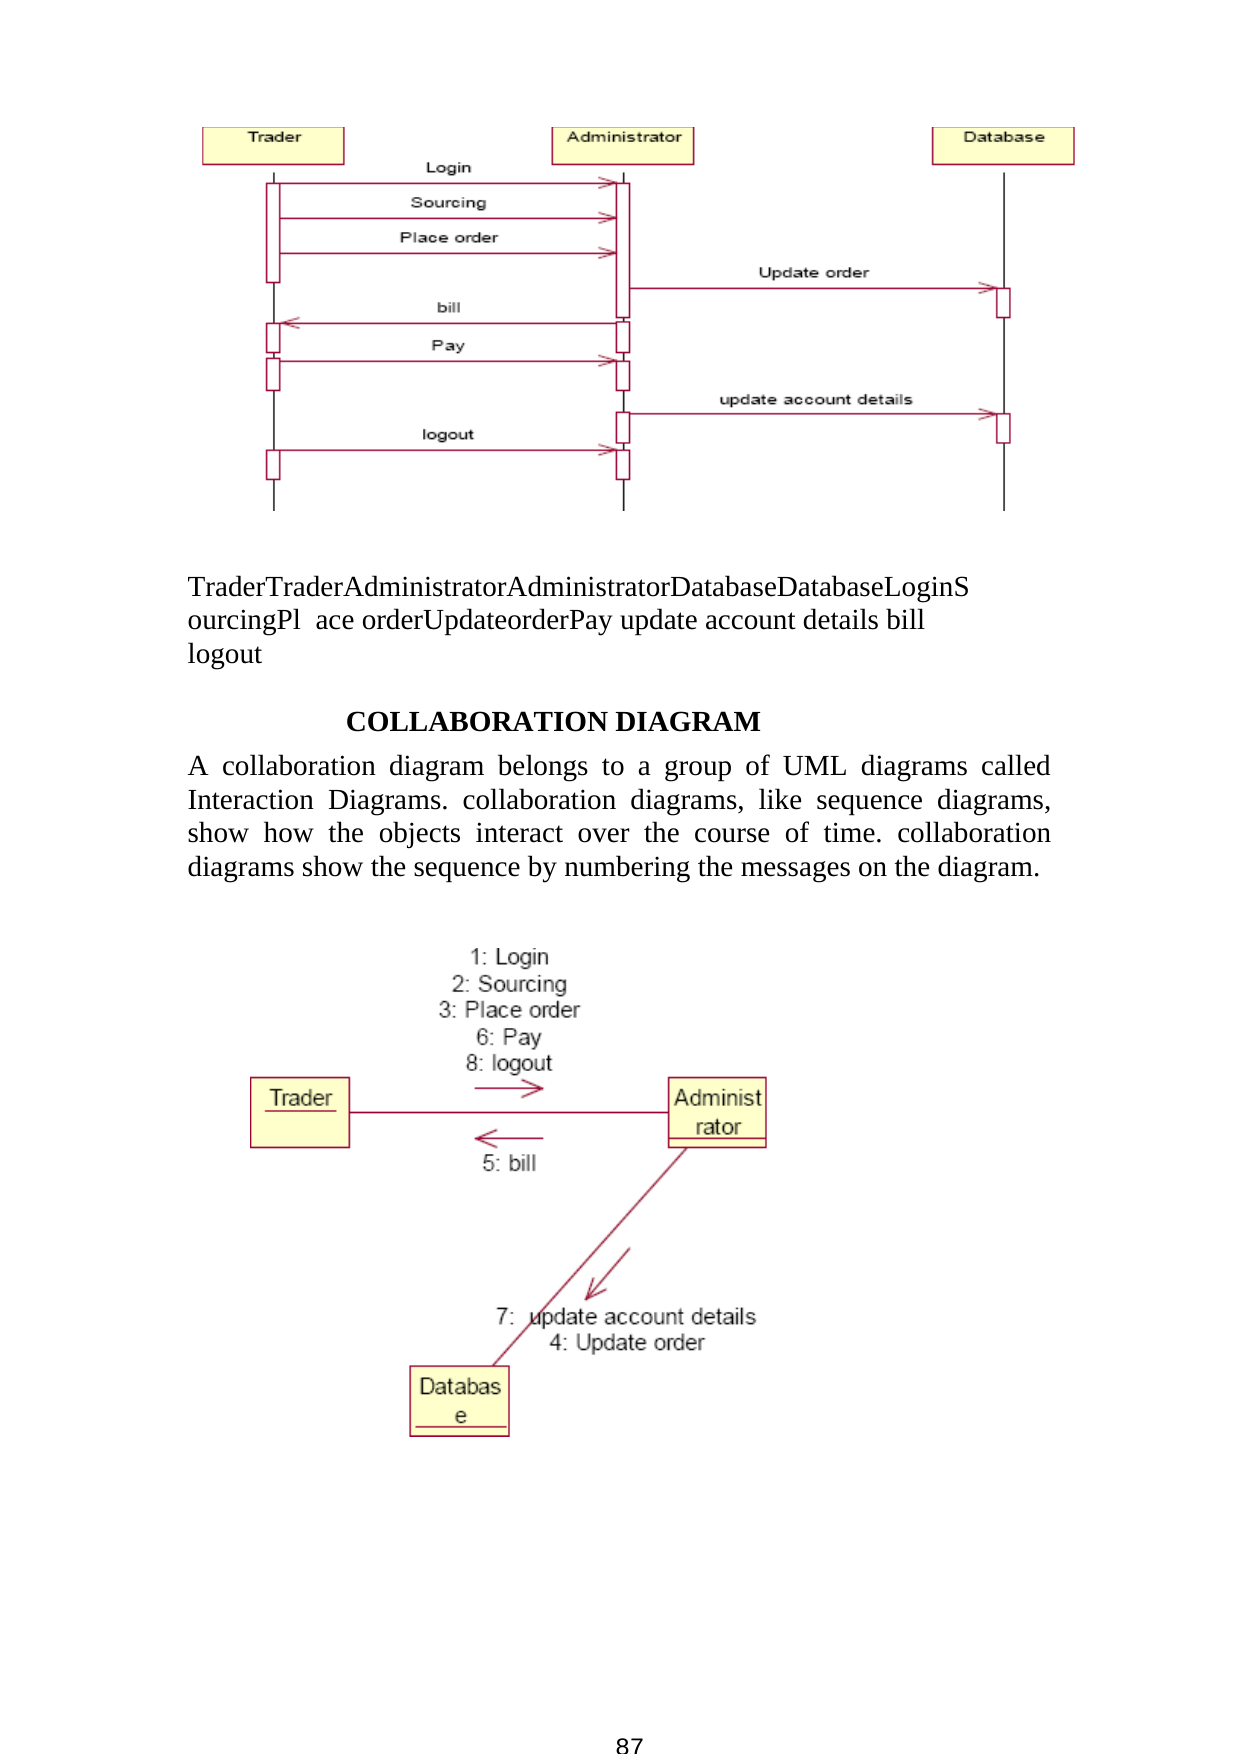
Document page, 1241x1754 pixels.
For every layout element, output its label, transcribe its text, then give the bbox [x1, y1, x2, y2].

text TraderTraderAdministratorAdministratorDatabaseDatabaseLoginSourcingPl ace orderUpdateorderPay update account details bill logout [187, 569, 983, 669]
picture [250, 948, 767, 1437]
text A collaboration diagram belongs to a group of UML diagrams called Interaction Diagrams. collaboration diagrams, like sequence diagrams, show how the objects interact over the course of time. collaboration diagrams show the sequence by numbering the messages on the diagram. [187, 748, 1052, 883]
subtitle COLLABORATION DIAGRAM [187, 704, 1196, 737]
picture [202, 127, 1075, 511]
